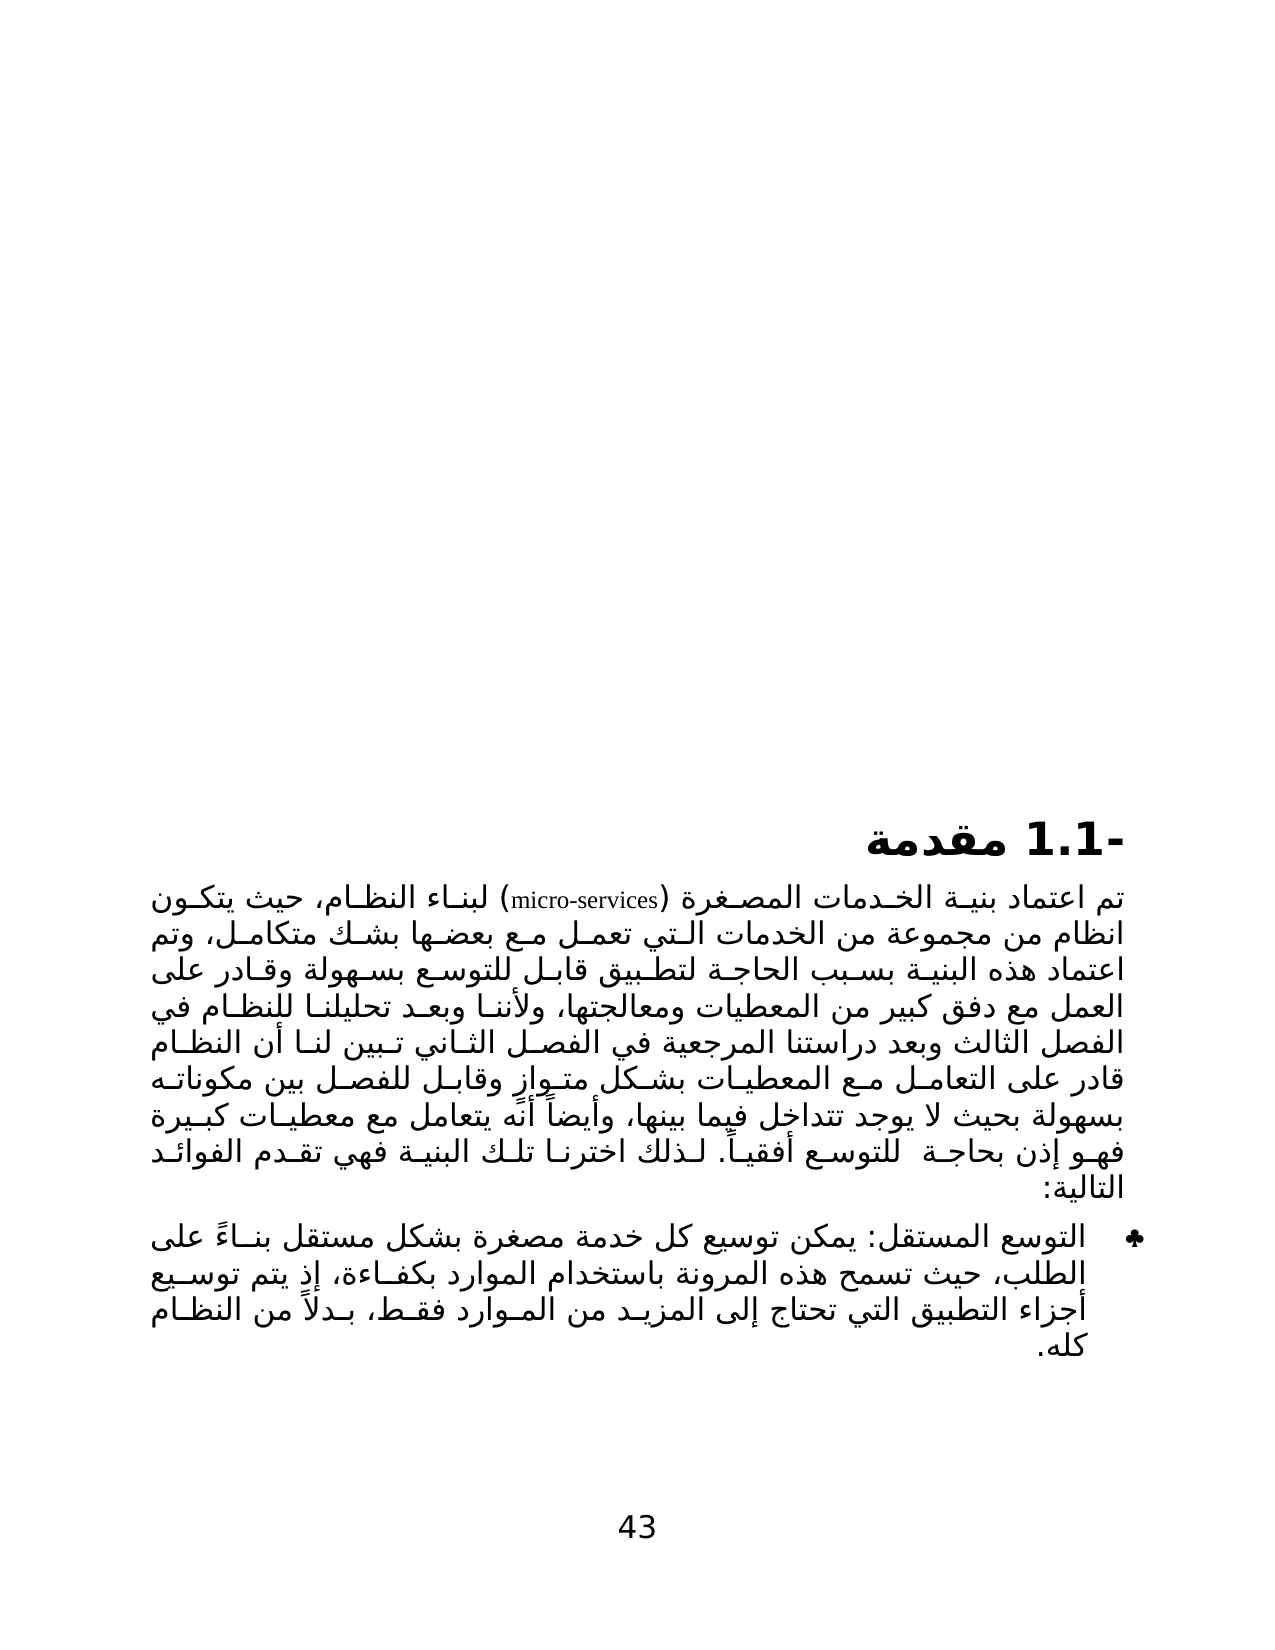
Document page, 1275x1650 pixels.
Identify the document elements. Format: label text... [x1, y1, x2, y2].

list التوسع المستقل: يمكن توسيع كل خدمة مصغرة بشكل مستقل بناءً على الطلب، حيث تسمح هذه المرونة باستخدام الموارد بكفاءة، إذ يتم توسيع أجزاء التطبيق التي تحتاج إلى المزيد من الموارد فقط، بدلاً من النظام كله. [150, 1219, 1125, 1364]
text تم اعتماد بنية الخدمات المصغرة (micro-services) لبناء النظام، حيث يتكون انظام من مجموعة من الخدمات التي تعمل مع بعضها بشك متكامل، وتم اعتماد هذه البنية بسبب الحاجة لتطبيق قابل للتوسع بسهولة وقادر على العمل مع دفق كبير من المعطيات ومعالجتها، ولأننا وبعد تحليلنا للنظام في الفصل الثالث وبعد دراستنا المرجعية في الفصل الثاني تبين لنا أن النظام قادر على التعامل مع المعطيات بشكل متوازٍ وقابل للفصل بين مكوناته بسهولة بحيث لا يوجد تتداخل فيما بينها، وأيضاً أنه يتعامل مع معطيات كبيرة فهو إذن بحاجة للتوسع أفقياً. لذلك اخترنا تلك البنية فهي تقدم الفوائد التالية: [150, 879, 1125, 1206]
text -1.1 مقدمة [150, 813, 1125, 866]
